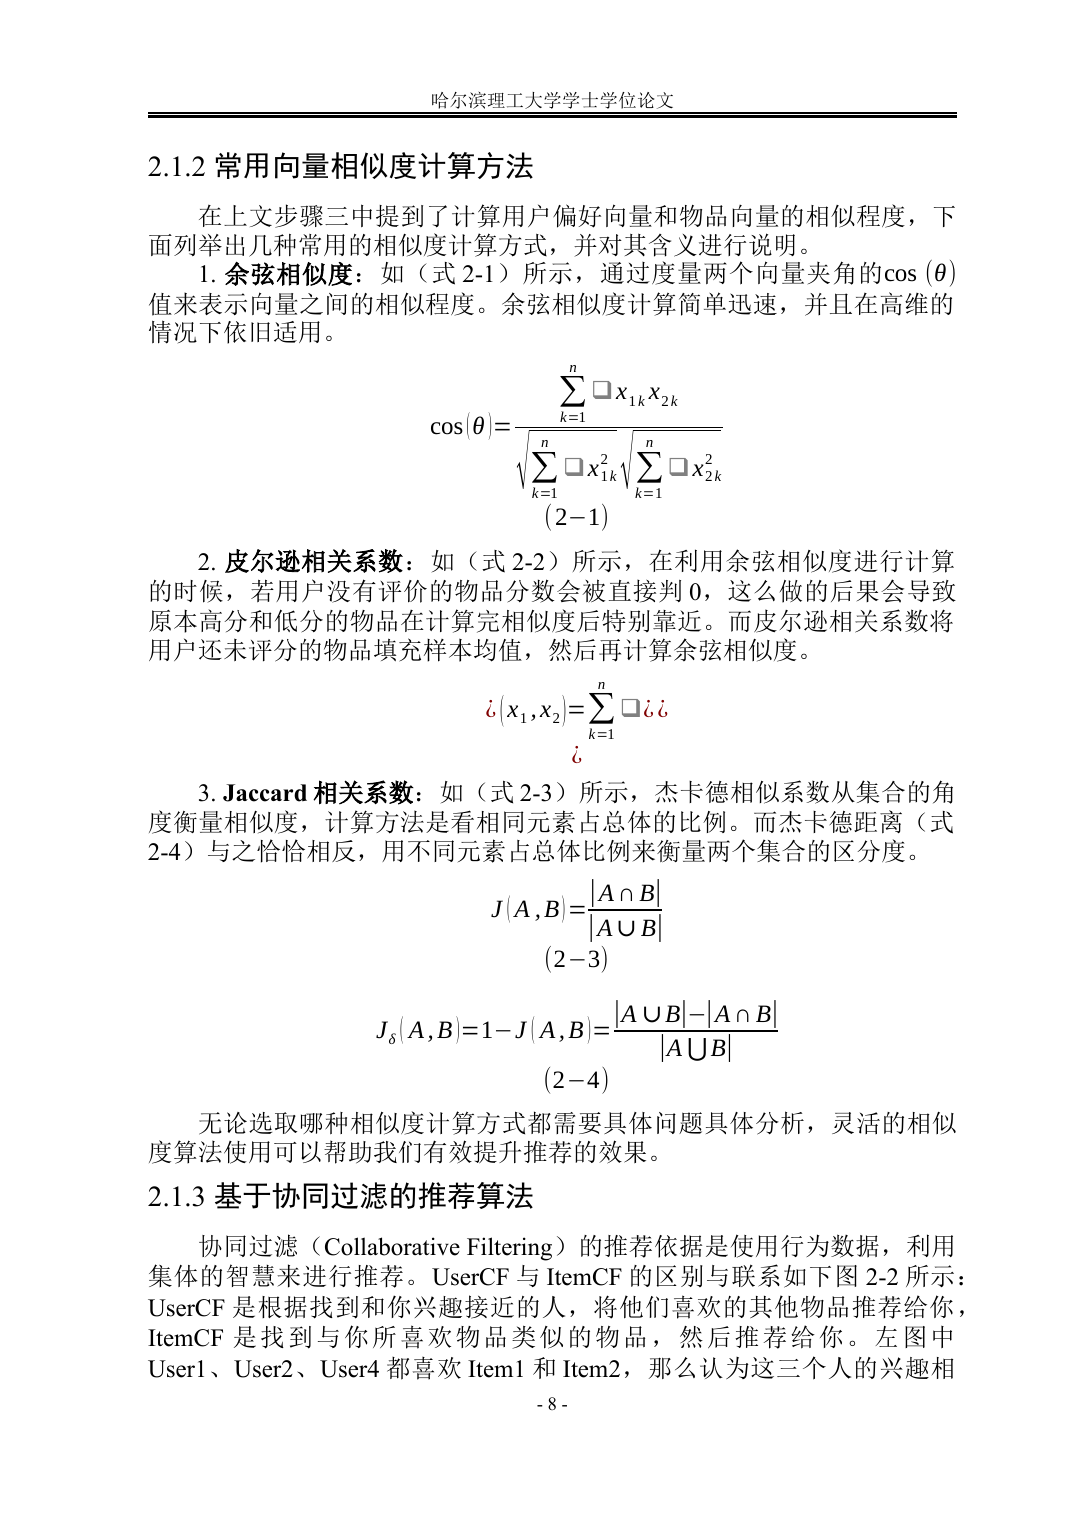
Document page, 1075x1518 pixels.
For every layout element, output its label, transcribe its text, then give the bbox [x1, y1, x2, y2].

text 在上文步骤三中提到了计算用户偏好向量和物品向量的相似程度，下面列举出几种常用的相似度计算方式，并对其含义进行说明。 [148, 201, 957, 258]
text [148, 1230, 957, 1382]
text 无论选取哪种相似度计算方式都需要具体问题具体分析，灵活的相似度算法使用可以帮助我们有效提升推荐的效果。 [148, 1108, 957, 1165]
subtitle 基于协同过滤的推荐算法 [148, 1177, 957, 1213]
text 3. Jaccard相关系数：如（式2-3）所示，杰卡德相似系数从集合的角度衡量相似度，计算方法是看相同元素占总体的比例。而杰卡德距离（式2-4）与之恰恰相反，用不同元素占总体比例来衡量两个集合的区分度。 [148, 776, 957, 866]
subtitle 常用向量相似度计算方法 [148, 148, 957, 183]
text 2. 皮尔逊相关系数：如（式2-2）所示，在利用余弦相似度进行计算的时候，若用户没有评价的物品分数会被直接判0，这么做的后果会导致原本高分和低分的物品在计算完相似度后特别靠近。而皮尔逊相关系数将用户还未评分的物品填充样本均值，然后再计算余弦相似度。 [148, 545, 957, 663]
text 1. 余弦相似度：如（式2-1）所示，通过度量两个向量夹角的值来表示向量之间的相似程度。余弦相似度计算简单迅速，并且在高维的情况下依旧适用。 [148, 258, 957, 345]
